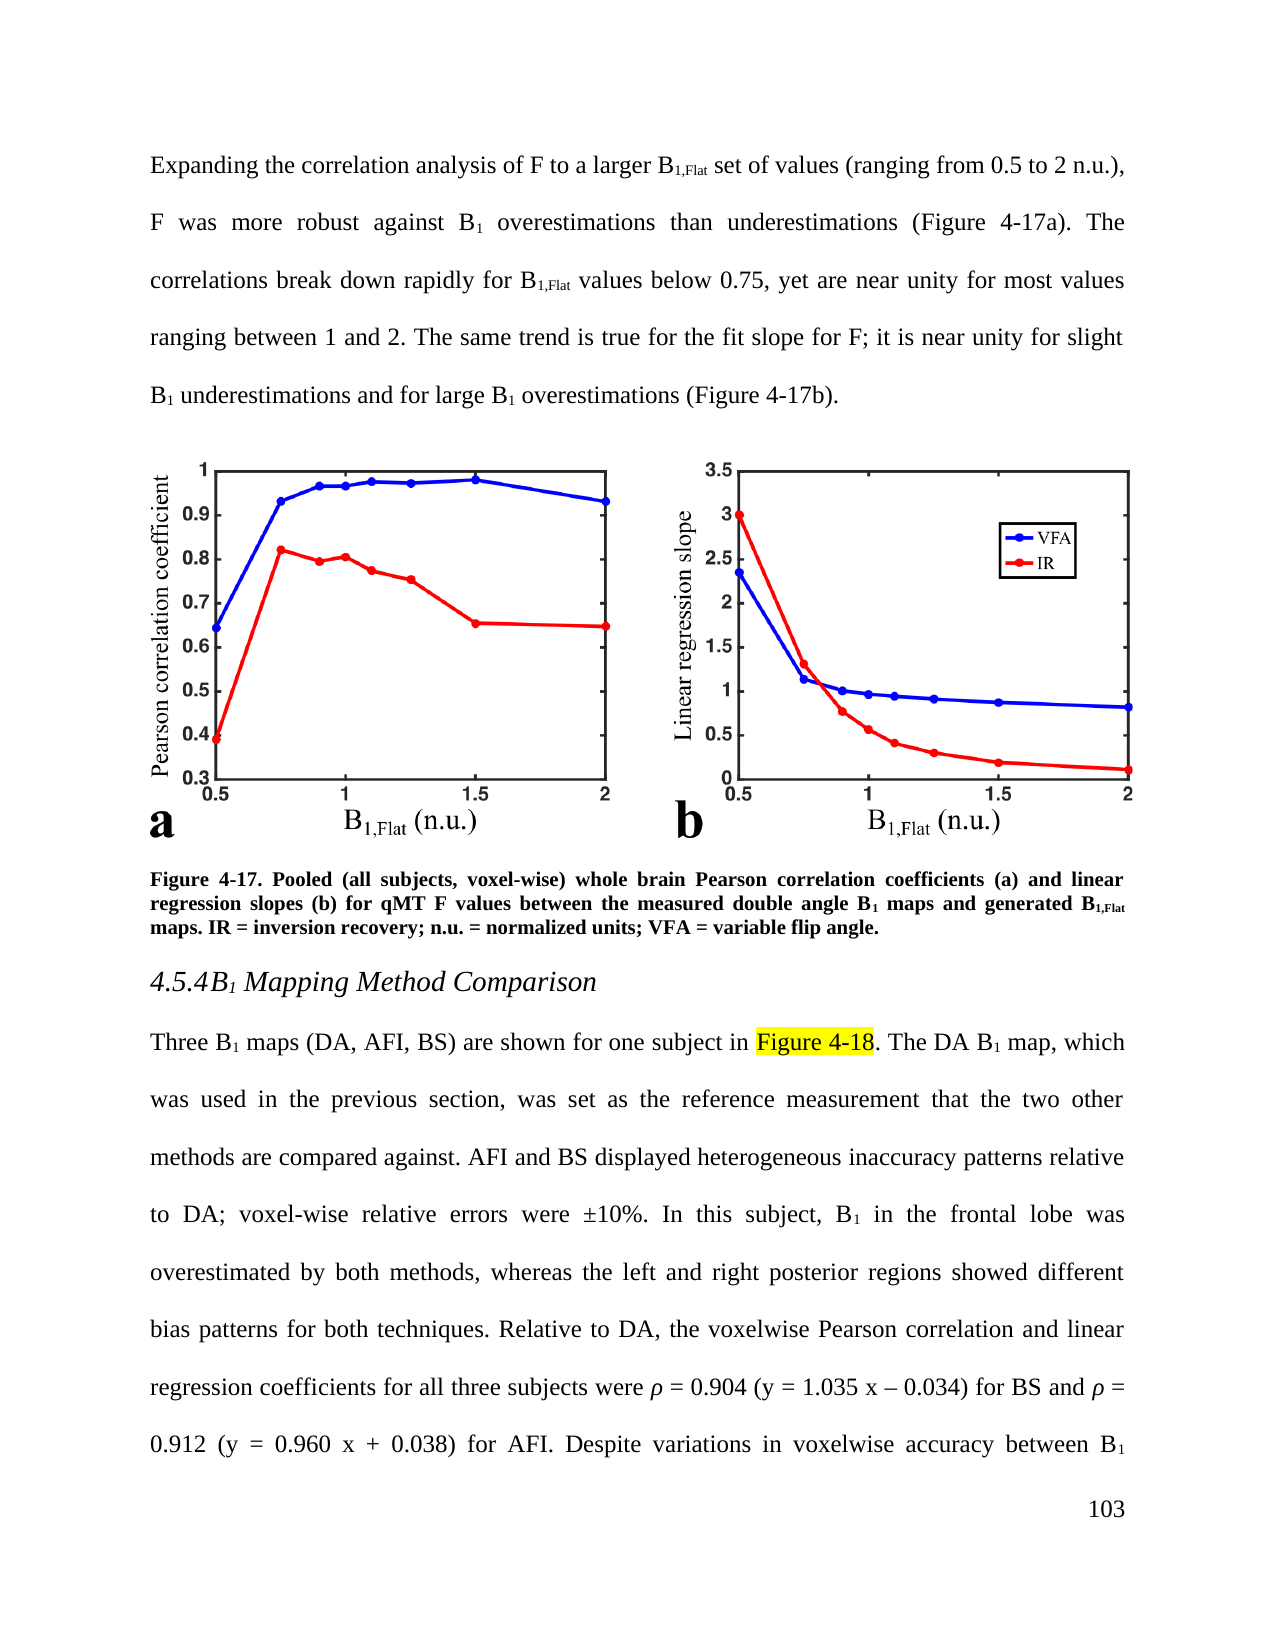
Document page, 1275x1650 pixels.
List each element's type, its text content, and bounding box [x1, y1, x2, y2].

text Figure 4-6. Pooled (all subjects, voxel-wise) whole brain Pearson correlation coefficients (a) and linear regression slopes (b) for qMT F values between the measured double angle B1 maps and generated B1,Flat maps. IR = inversion recovery; n.u. = normalized units; VFA = variable flip angle. [150, 867, 1125, 939]
picture [150, 462, 1133, 838]
subtitle B1 Mapping Method Comparison [150, 964, 1125, 997]
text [150, 1027, 1125, 1458]
